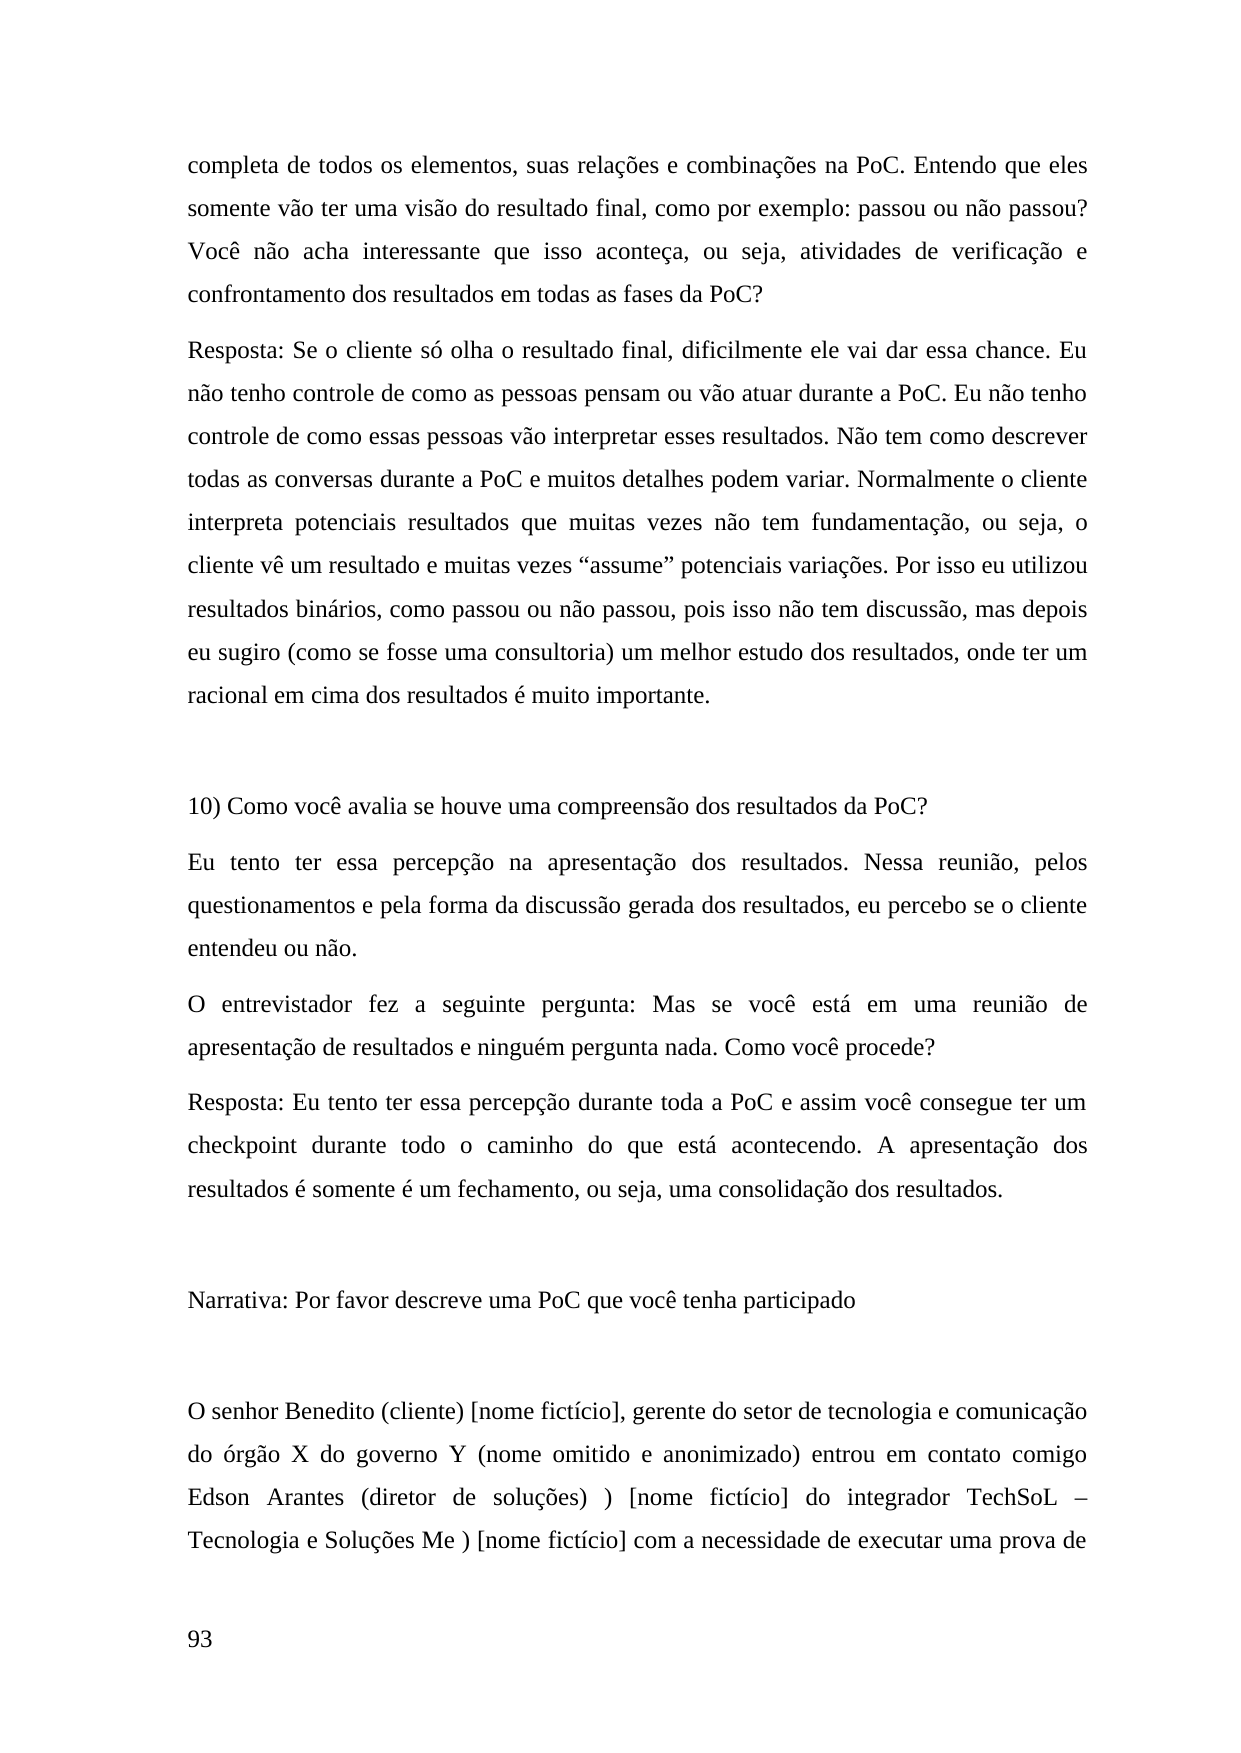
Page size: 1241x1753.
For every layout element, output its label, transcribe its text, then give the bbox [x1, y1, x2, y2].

text O entrevistador fez a seguinte pergunta: Mas se você está em uma reunião de apresentação de resultados e ninguém pergunta nada. Como você procede? [187, 989, 1088, 1061]
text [187, 150, 1088, 308]
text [187, 1396, 1088, 1554]
text Resposta: Eu tento ter essa percepção durante toda a PoC e assim você consegue ter um checkpoint durante todo o caminho do que está acontecendo. A apresentação dos resultados é somente é um fechamento, ou seja, uma consolidação dos resultados. [187, 1087, 1088, 1202]
text Resposta: Se o cliente só olha o resultado final, dificilmente ele vai dar essa chance. Eu não tenho controle de como as pessoas pensam ou vão atuar durante a PoC. Eu não tenho controle de como essas pessoas vão interpretar esses resultados. Não tem como descrever todas as conversas durante a PoC e muitos detalhes podem variar. Normalmente o cliente interpreta potenciais resultados que muitas vezes não tem fundamentação, ou seja, o cliente vê um resultado e muitas vezes “assume” potenciais variações. Por isso eu utilizou resultados binários, como passou ou não passou, pois isso não tem discussão, mas depois eu sugiro (como se fosse uma consultoria) um melhor estudo dos resultados, onde ter um racional em cima dos resultados é muito importante. [187, 335, 1088, 709]
text 10) Como você avalia se houve uma compreensão dos resultados da PoC? [187, 791, 1088, 820]
text Narrativa: Por favor descreve uma PoC que você tenha participado [187, 1285, 1088, 1314]
text Eu tento ter essa percepção na apresentação dos resultados. Nessa reunião, pelos questionamentos e pela forma da discussão gerada dos resultados, eu percebo se o cliente entendeu ou não. [187, 847, 1088, 962]
